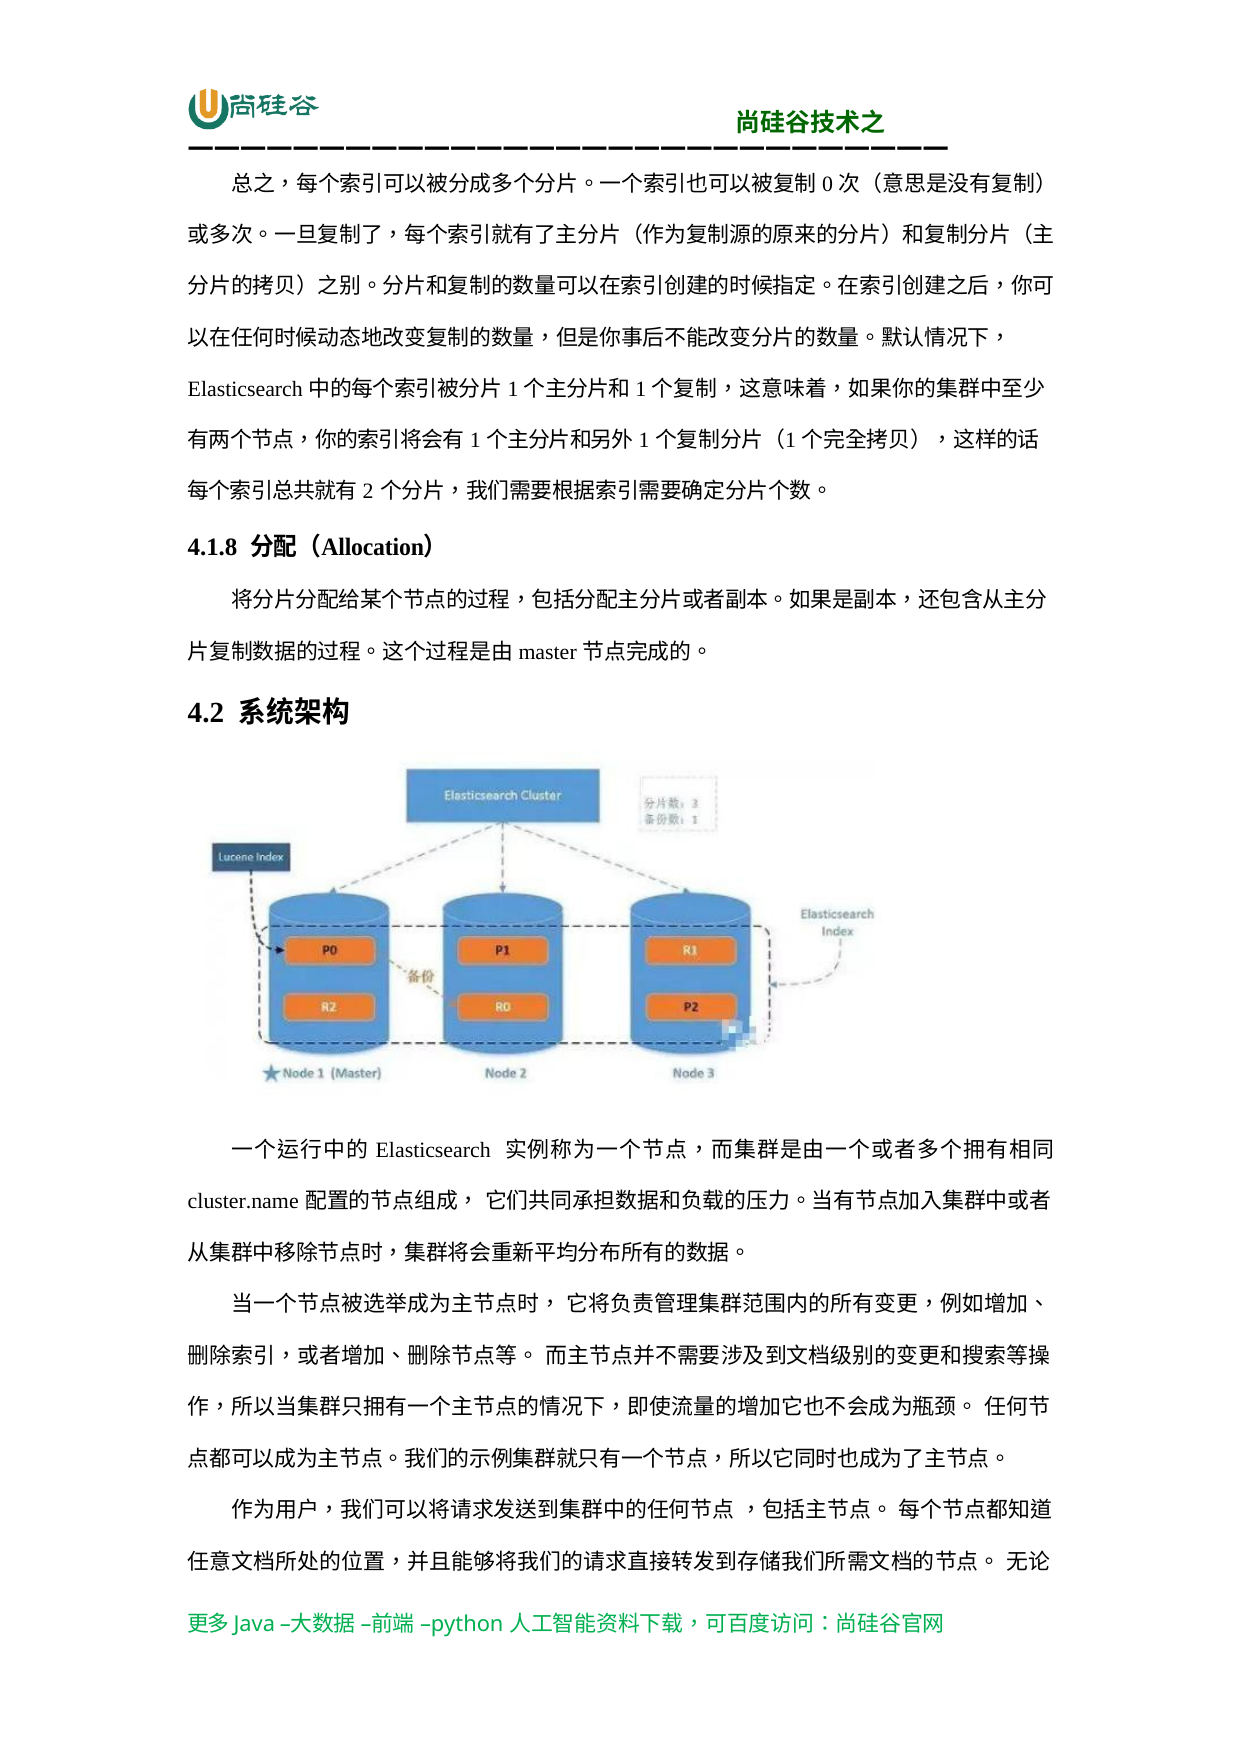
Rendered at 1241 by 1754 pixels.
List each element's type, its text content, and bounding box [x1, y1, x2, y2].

picture [187, 88, 320, 130]
text 有两个节点，你的索引将会有 1 个主分片和另外 1 个复制分片（1 个完全拷贝），这样的话 [187, 425, 1076, 453]
text 总之，每个索引可以被分成多个分片。一个索引也可以被复制 0 次（意思是没有复制）或多次。一旦复制了，每个索引就有了主分片（作为复制源的原来的分片）和复制分片（主分片的拷贝）之别。分片和复制的数量可以在索引创建的时候指定。在索引创建之后，你可以在任何时候动态地改变复制的数量，但是你事后不能改变分片的数量。默认情况下， Elasticsearch 中的每个索引被分片 1 个主分片和 1 个复制，这意味着，如果你的集群中至少 [187, 168, 1063, 403]
picture [198, 751, 883, 1096]
text 每个索引总共就有 2 个分片，我们需要根据索引需要确定分片个数。 [187, 475, 1076, 504]
list 系统架构 [187, 691, 1076, 731]
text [187, 1494, 1054, 1575]
text 将分片分配给某个节点的过程，包括分配主分片或者副本。如果是副本，还包含从主分片复制数据的过程。这个过程是由 master 节点完成的。 [187, 584, 1054, 666]
list 分配（Allocation） [187, 528, 1076, 562]
text 当一个节点被选举成为主节点时， 它将负责管理集群范围内的所有变更，例如增加、删除索引，或者增加、删除节点等。 而主节点并不需要涉及到文档级别的变更和搜索等操作，所以当集群只拥有一个主节点的情况下，即使流量的增加它也不会成为瓶颈。 任何节点都可以成为主节点。我们的示例集群就只有一个节点，所以它同时也成为了主节点。 [187, 1288, 1054, 1472]
